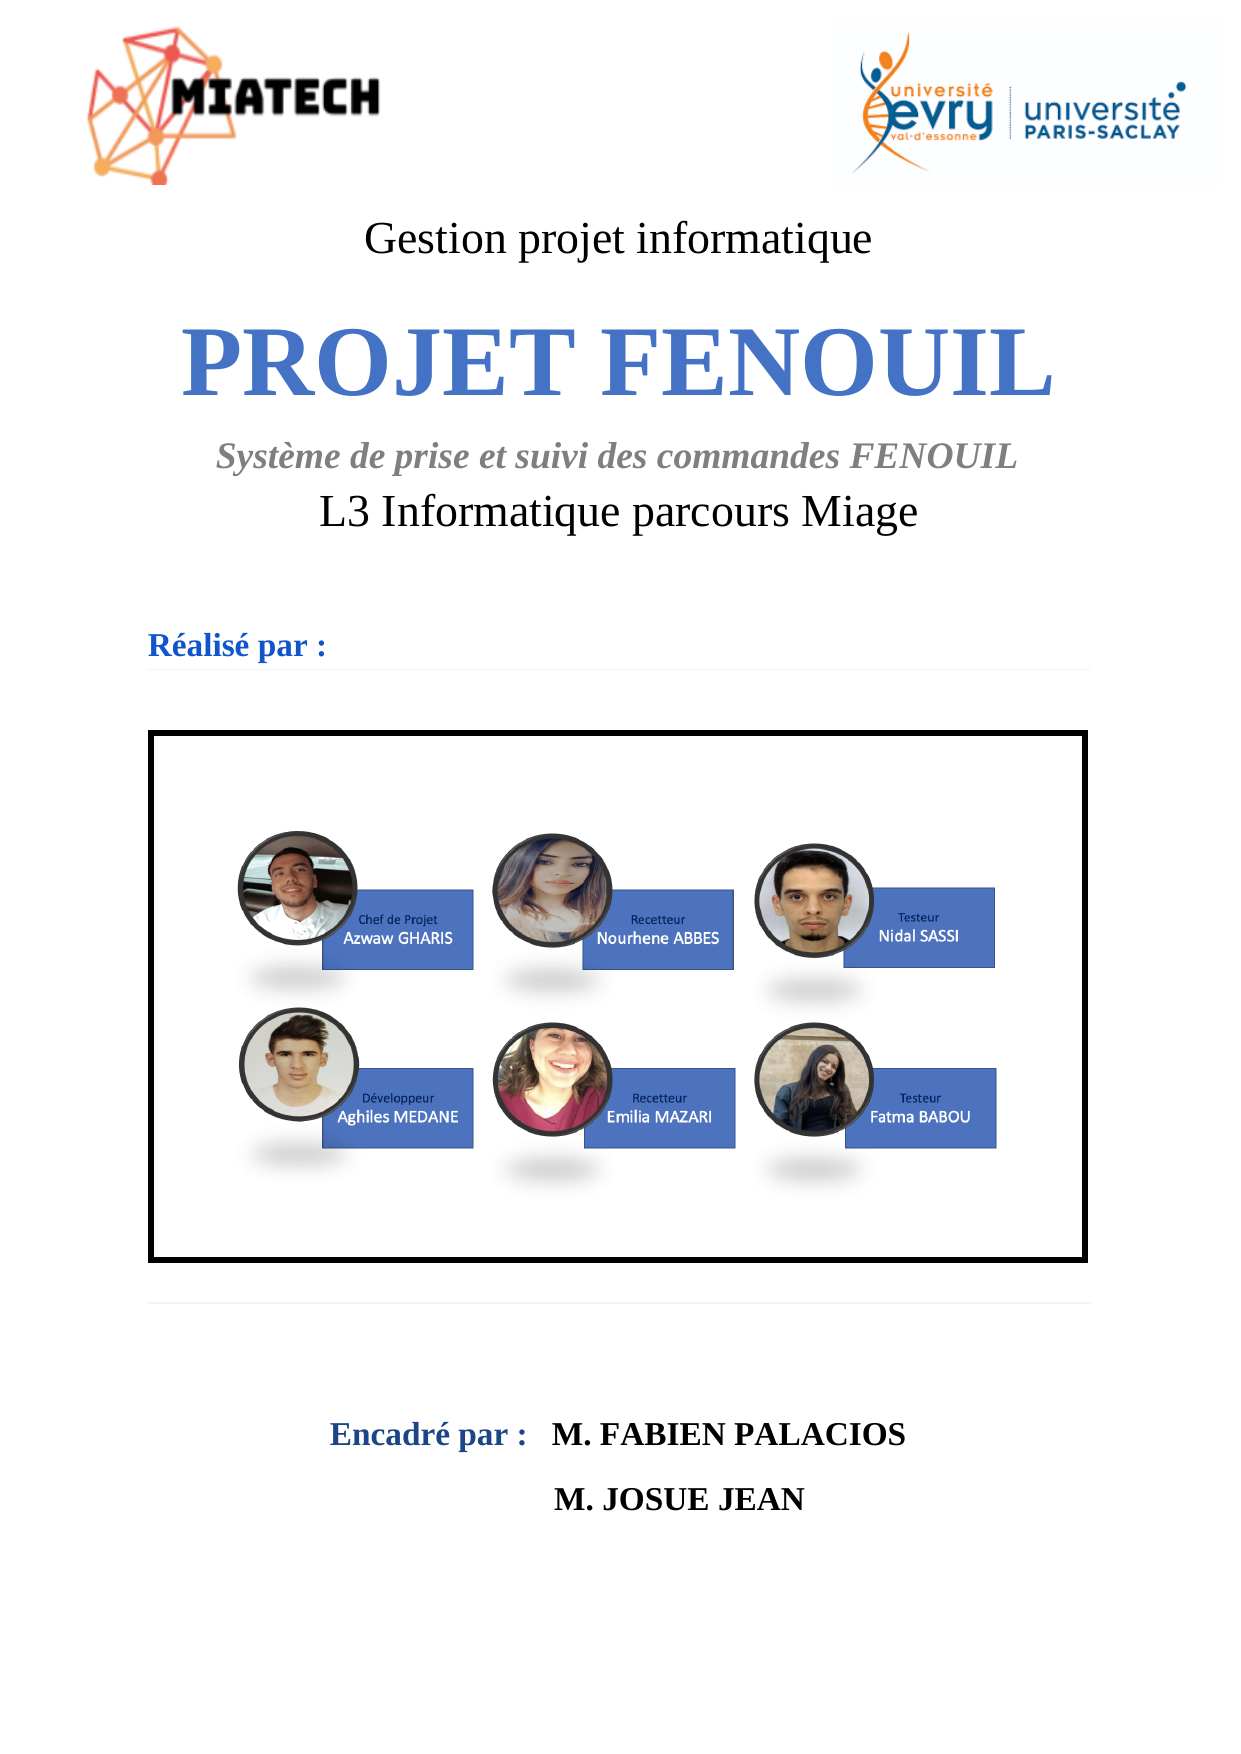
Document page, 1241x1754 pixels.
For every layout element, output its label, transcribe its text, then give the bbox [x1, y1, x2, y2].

text Encadré par : M. FABIEN PALACIOS [146, 1414, 1090, 1453]
text Système de prise et suivi des commandes FENOUIL [148, 434, 1090, 477]
text Réalisé par : [148, 625, 1090, 664]
picture [154, 736, 1082, 1257]
picture [67, 18, 442, 185]
picture [830, 18, 1223, 187]
text L3 Informatique parcours Miage [148, 483, 1090, 536]
text M. JOSUE JEAN [146, 1479, 1090, 1518]
text Gestion projet informatique [148, 211, 1090, 264]
text PROJET FENOUIL [148, 302, 1090, 417]
